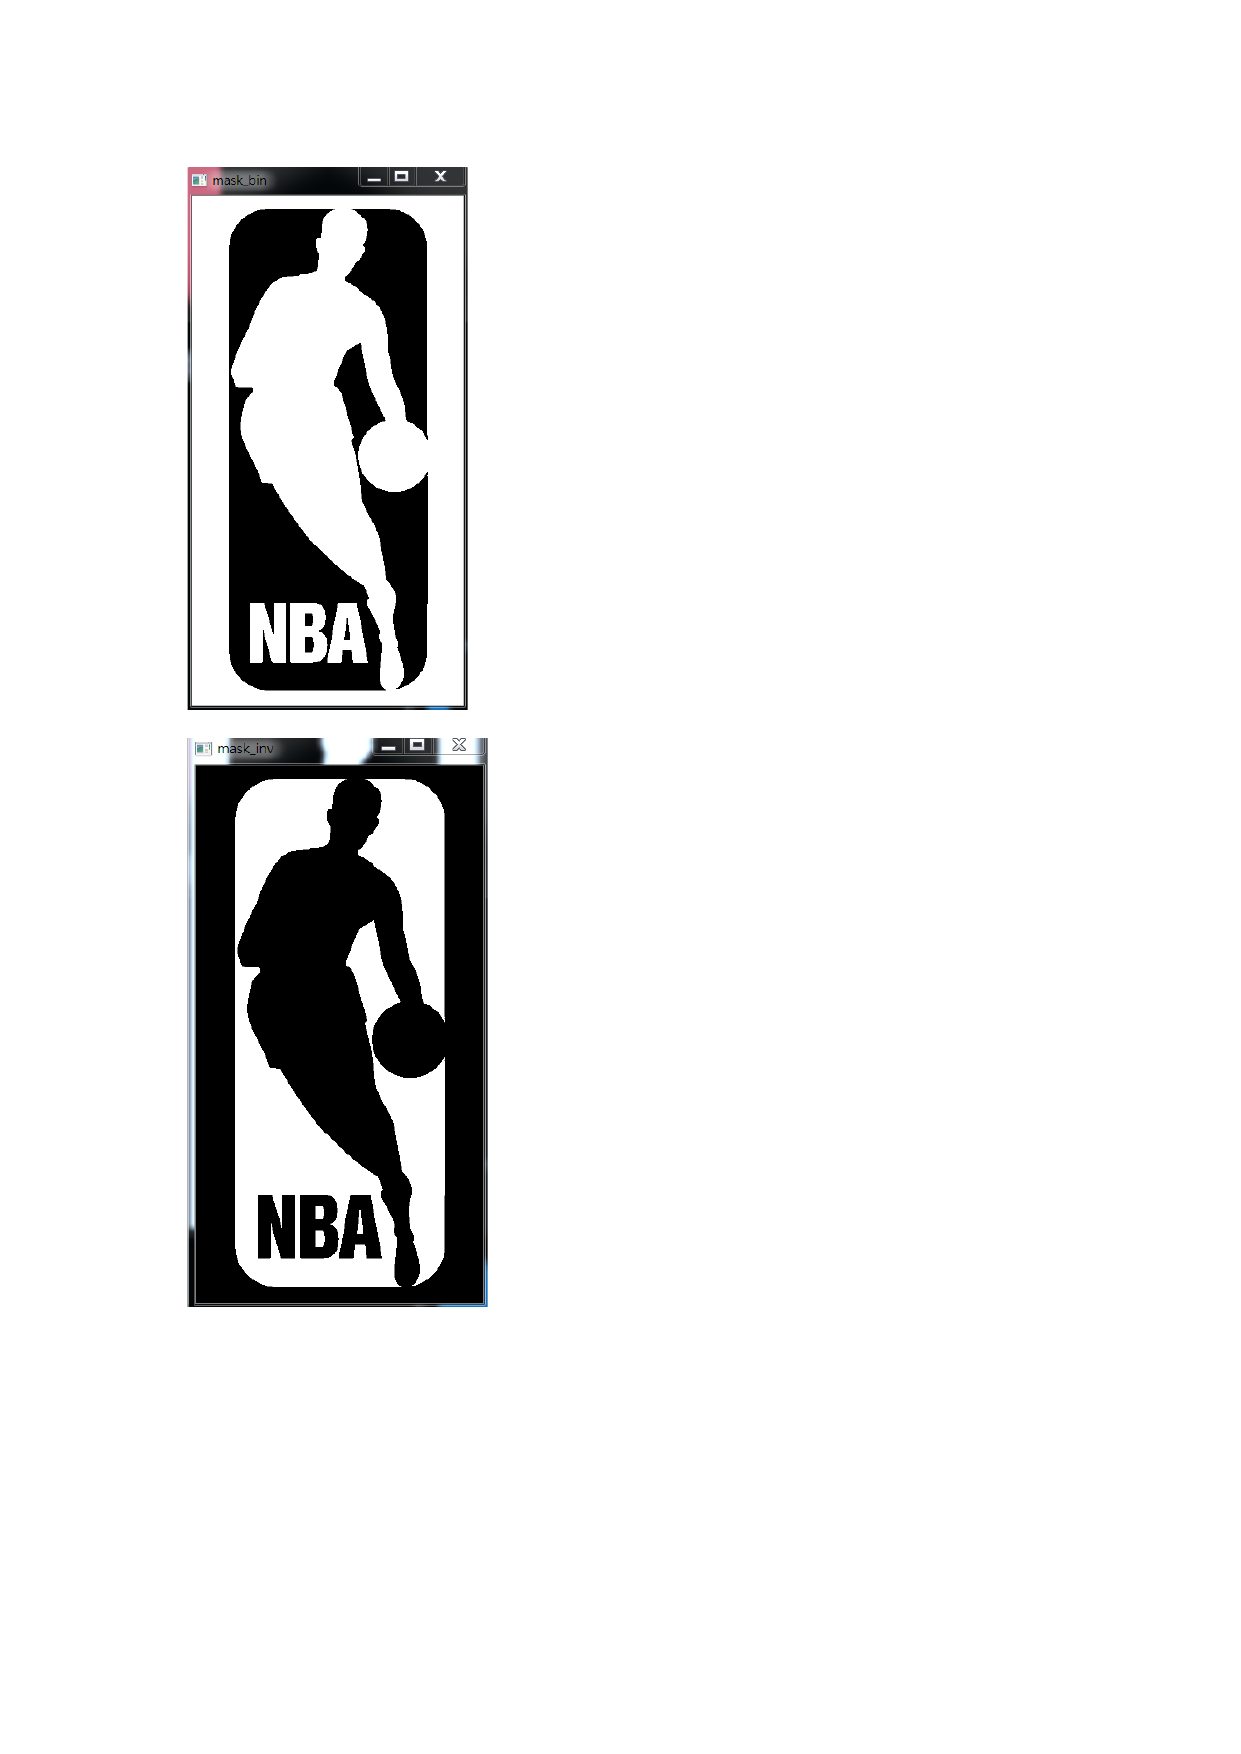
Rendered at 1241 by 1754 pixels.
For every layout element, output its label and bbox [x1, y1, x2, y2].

picture [187, 167, 468, 710]
picture [187, 738, 488, 1307]
